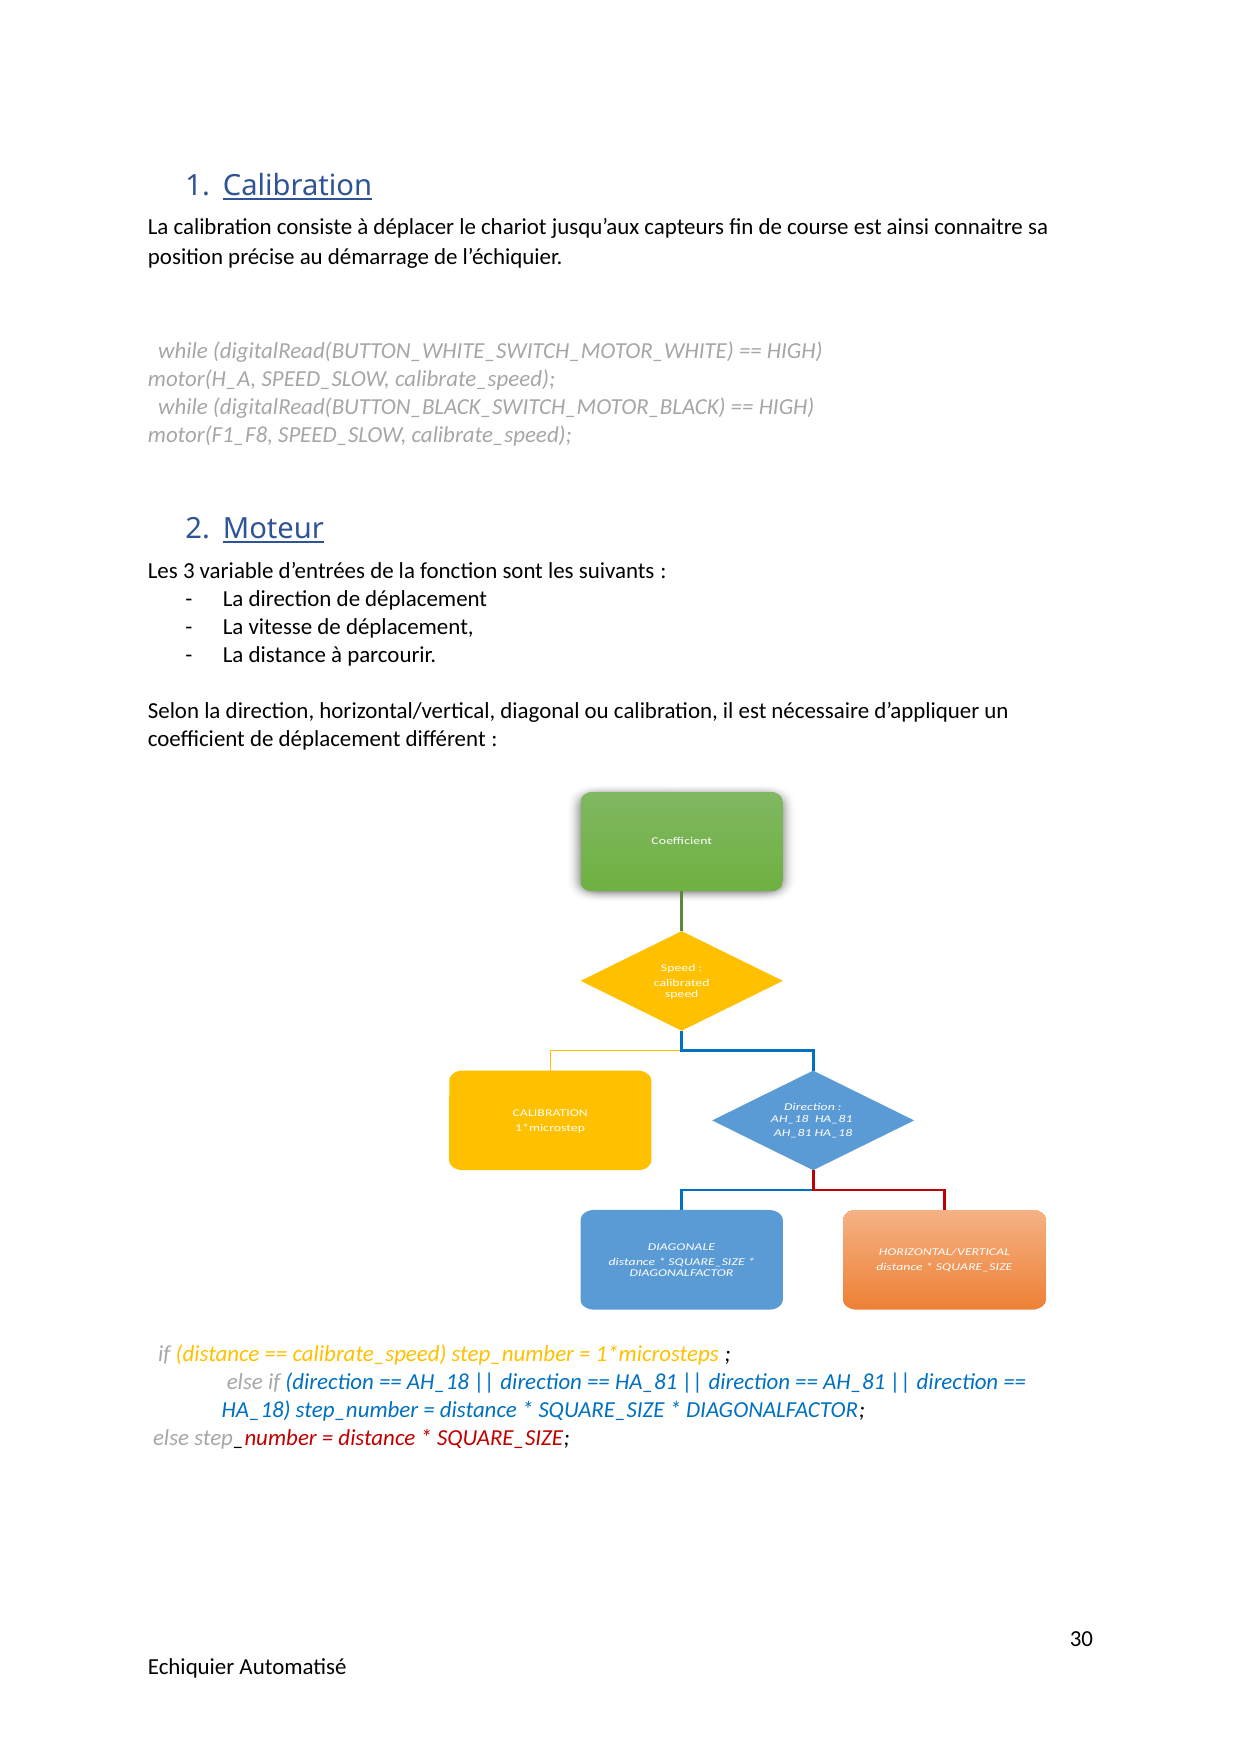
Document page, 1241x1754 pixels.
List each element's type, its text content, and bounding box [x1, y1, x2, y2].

list La vitesse de déplacement, [185, 612, 1093, 640]
list La distance à parcourir. [185, 640, 1093, 668]
text motor(F1_F8, SPEED_SLOW, calibrate_speed); [148, 420, 1093, 448]
text while (digitalRead(BUTTON_WHITE_SWITCH_MOTOR_WHITE) == HIGH) [148, 336, 1093, 364]
text motor(H_A, SPEED_SLOW, calibrate_speed); [148, 364, 1093, 392]
text La calibration consiste à déplacer le chariot jusqu’aux capteurs fin de course est ainsi connaitre sa position précise au démarrage de l’échiquier. [148, 212, 1093, 271]
subtitle Moteur [185, 508, 1093, 547]
list La direction de déplacement [185, 584, 1093, 612]
text else if (direction == AH_18 || direction == HA_81 || direction == AH_81 || direction == HA_18) step_number = distance * SQUARE_SIZE * DIAGONALFACTOR; [221, 1367, 1093, 1423]
subtitle Calibration [185, 164, 1093, 204]
text else step_number = distance * SQUARE_SIZE; [148, 1423, 1093, 1451]
text if (distance == calibrate_speed) step_number = 1*microsteps ; [148, 1339, 1093, 1367]
text while (digitalRead(BUTTON_BLACK_SWITCH_MOTOR_BLACK) == HIGH) [148, 392, 1093, 420]
text Les 3 variable d’entrées de la fonction sont les suivants : [148, 556, 1093, 584]
text Selon la direction, horizontal/vertical, diagonal ou calibration, il est nécessaire d’appliquer un coefficient de déplacement différent : [148, 696, 1093, 752]
